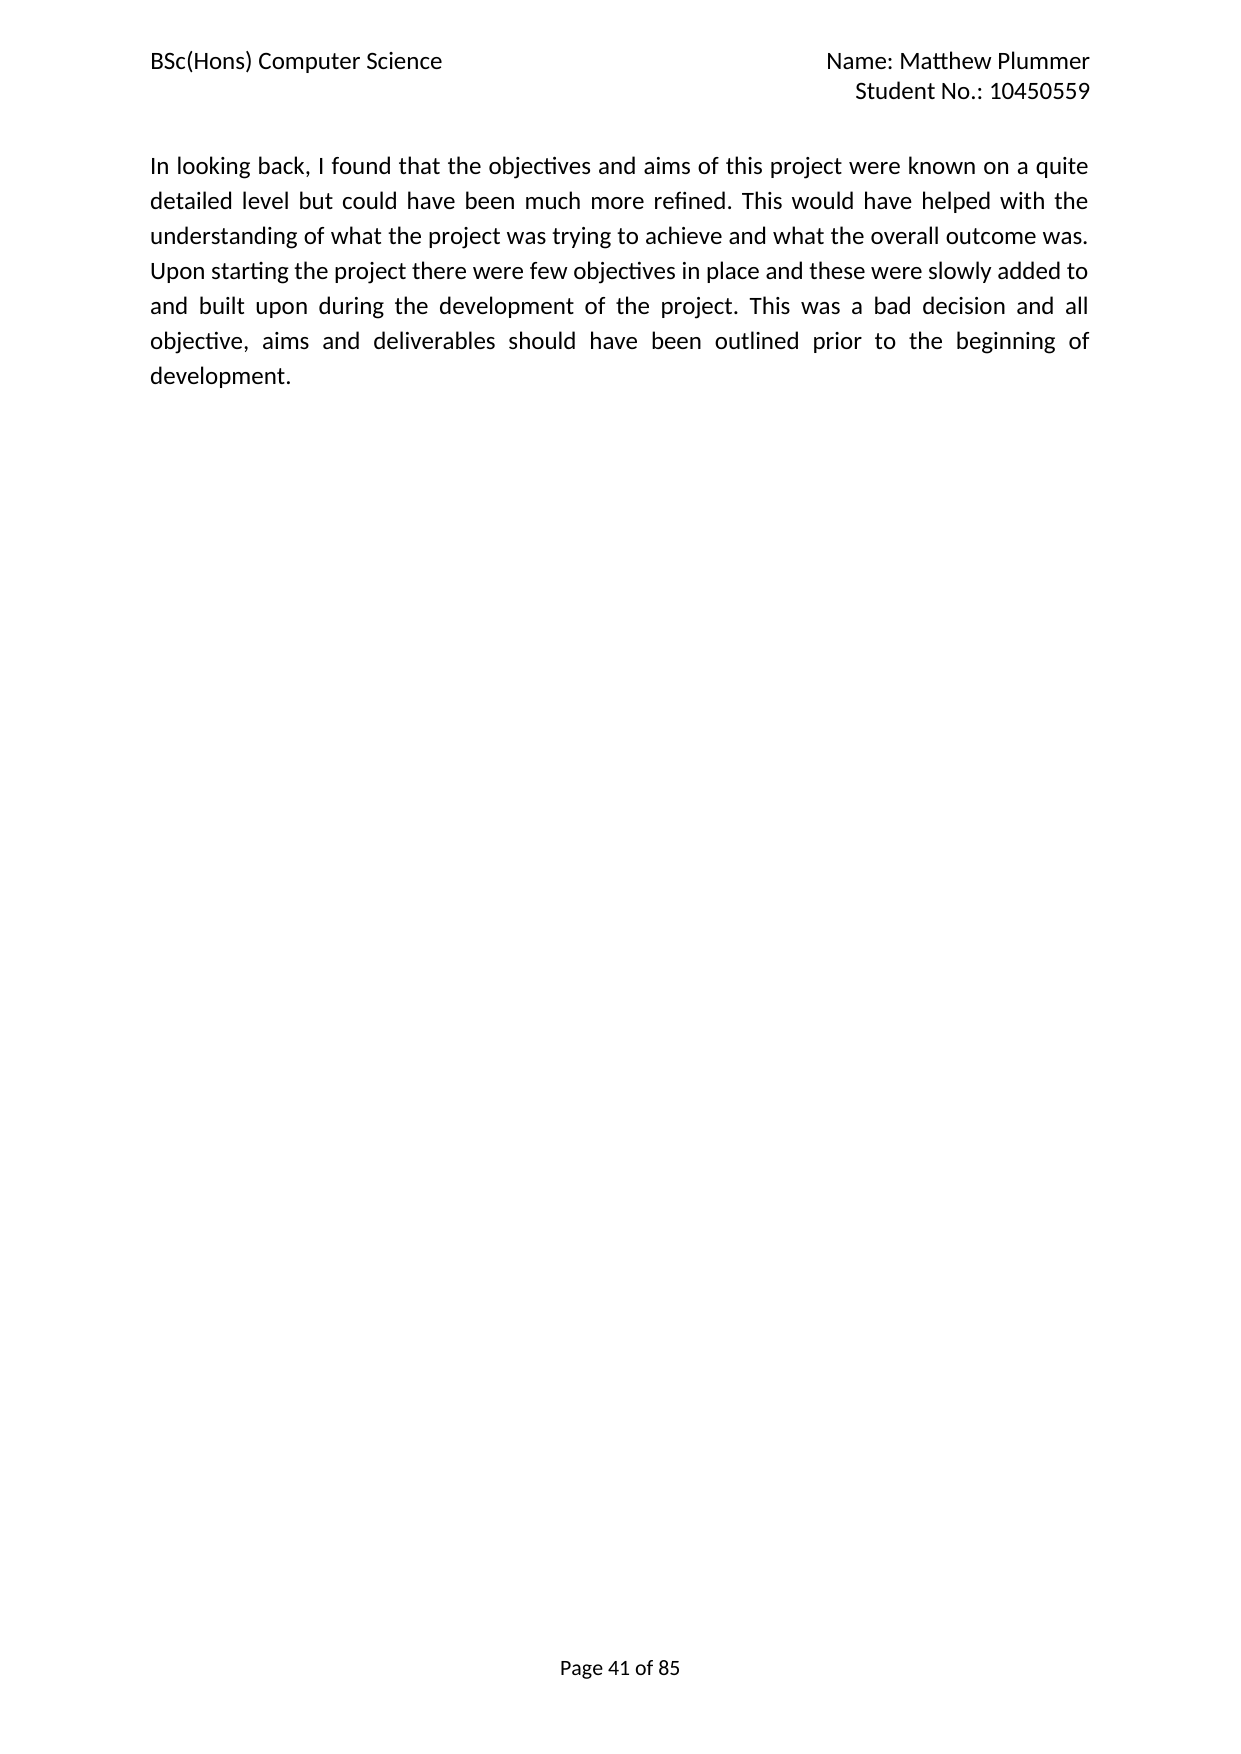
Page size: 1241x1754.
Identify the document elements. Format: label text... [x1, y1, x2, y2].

text In looking back, I found that the objectives and aims of this project were known on a quite detailed level but could have been much more refined. This would have helped with the understanding of what the project was trying to achieve and what the overall outcome was. Upon starting the project there were few objectives in place and these were slowly added to and built upon during the development of the project. This was a bad decision and all objective, aims and deliverables should have been outlined prior to the beginning of development. [150, 150, 1090, 391]
